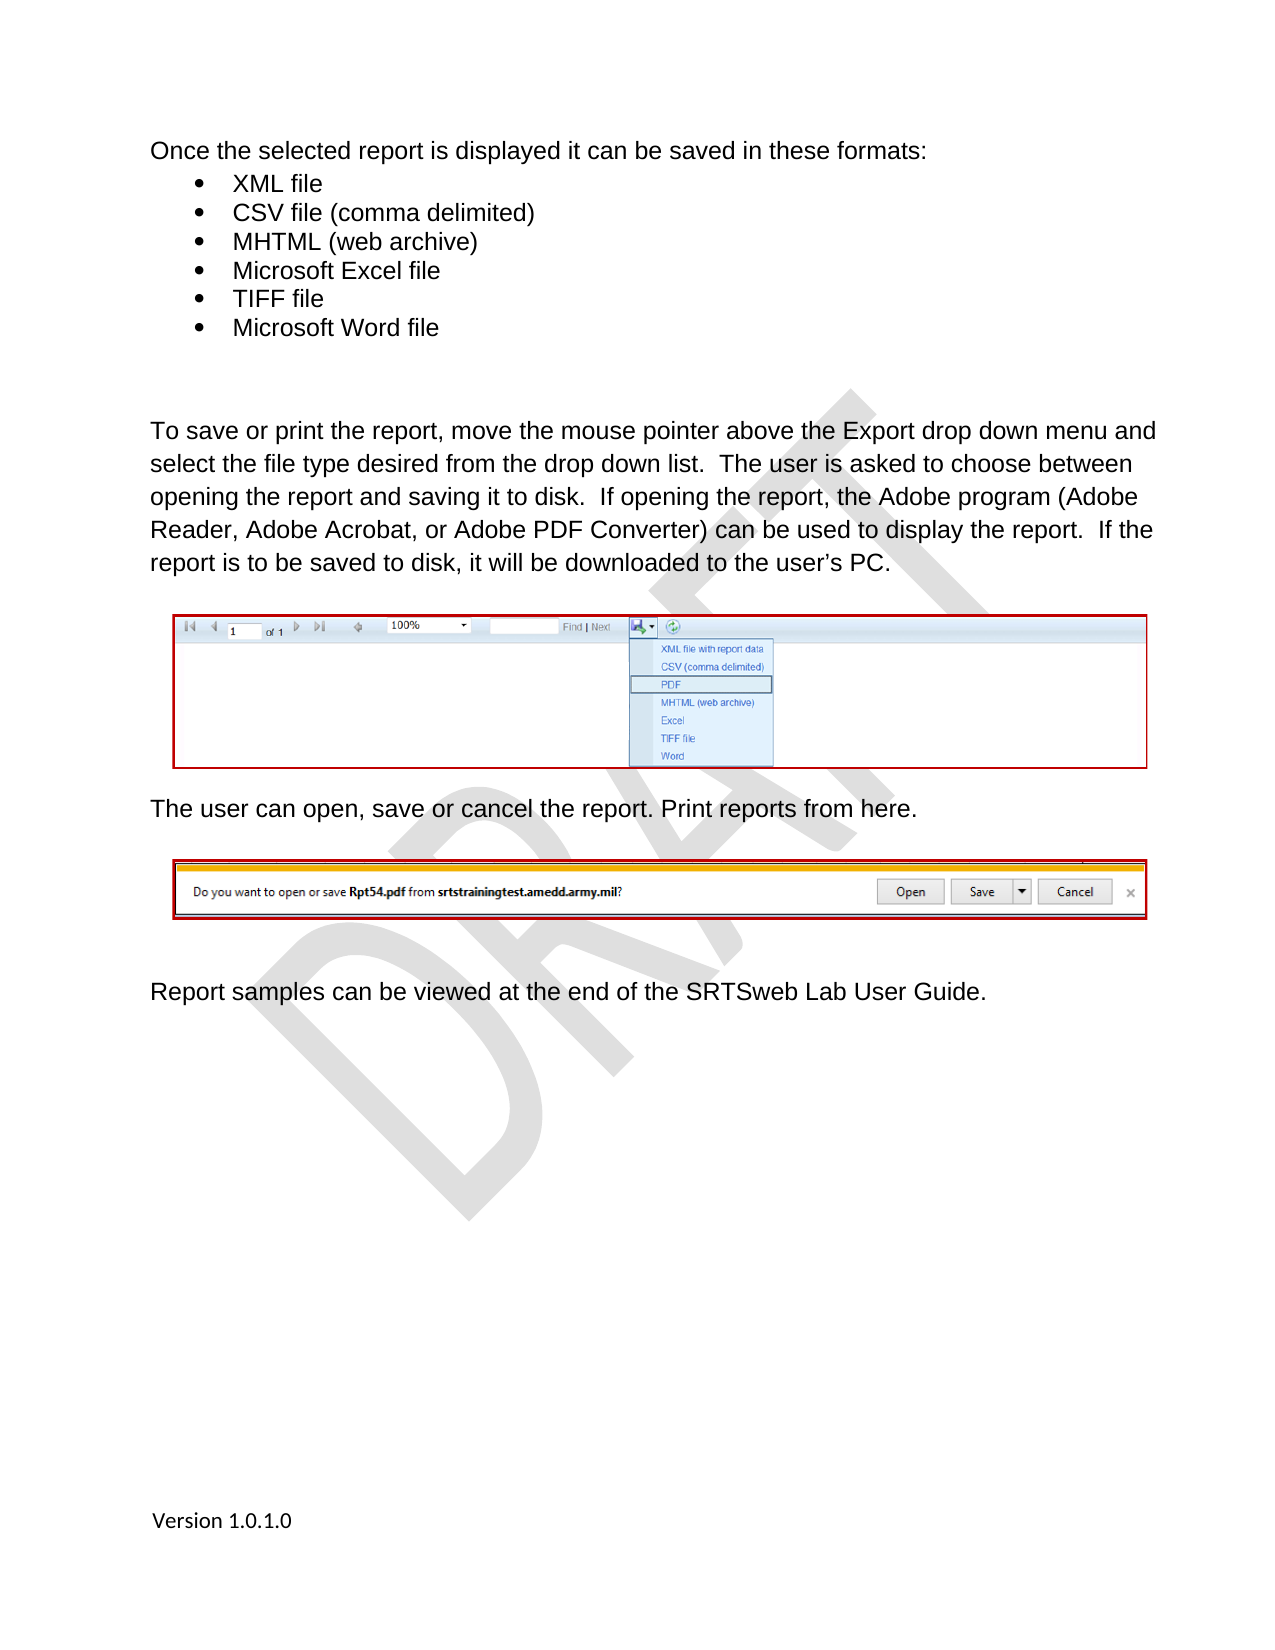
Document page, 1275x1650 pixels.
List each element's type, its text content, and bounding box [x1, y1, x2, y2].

list To save or print the report, move the mouse pointer above the Export drop down menu and select the file type desired from the drop down list. The user is asked to choose between opening the report and saving it to disk. If opening the report, the Adobe program (Adobe Reader, Adobe Acrobat, or Adobe PDF Converter) can be used to display the report. If the report is to be saved to disk, it will be downloaded to the user’s PC. [150, 416, 1170, 577]
list XML file [195, 169, 1170, 198]
text The user can open, save or cancel the report. Print reports from here. [150, 794, 1170, 822]
text Report samples can be viewed at the end of the SRTSweb Lab User Guide. [150, 976, 1170, 1005]
text Once the selected report is displayed it can be saved in these formats: [150, 136, 1170, 165]
list Microsoft Word file [195, 313, 1170, 342]
picture [172, 614, 1148, 769]
picture [172, 859, 1148, 920]
list MHTML (web archive) [195, 227, 1170, 256]
list TIFF file [195, 284, 1170, 313]
list CSV file (comma delimited) [195, 198, 1170, 227]
list Microsoft Excel file [195, 256, 1170, 284]
